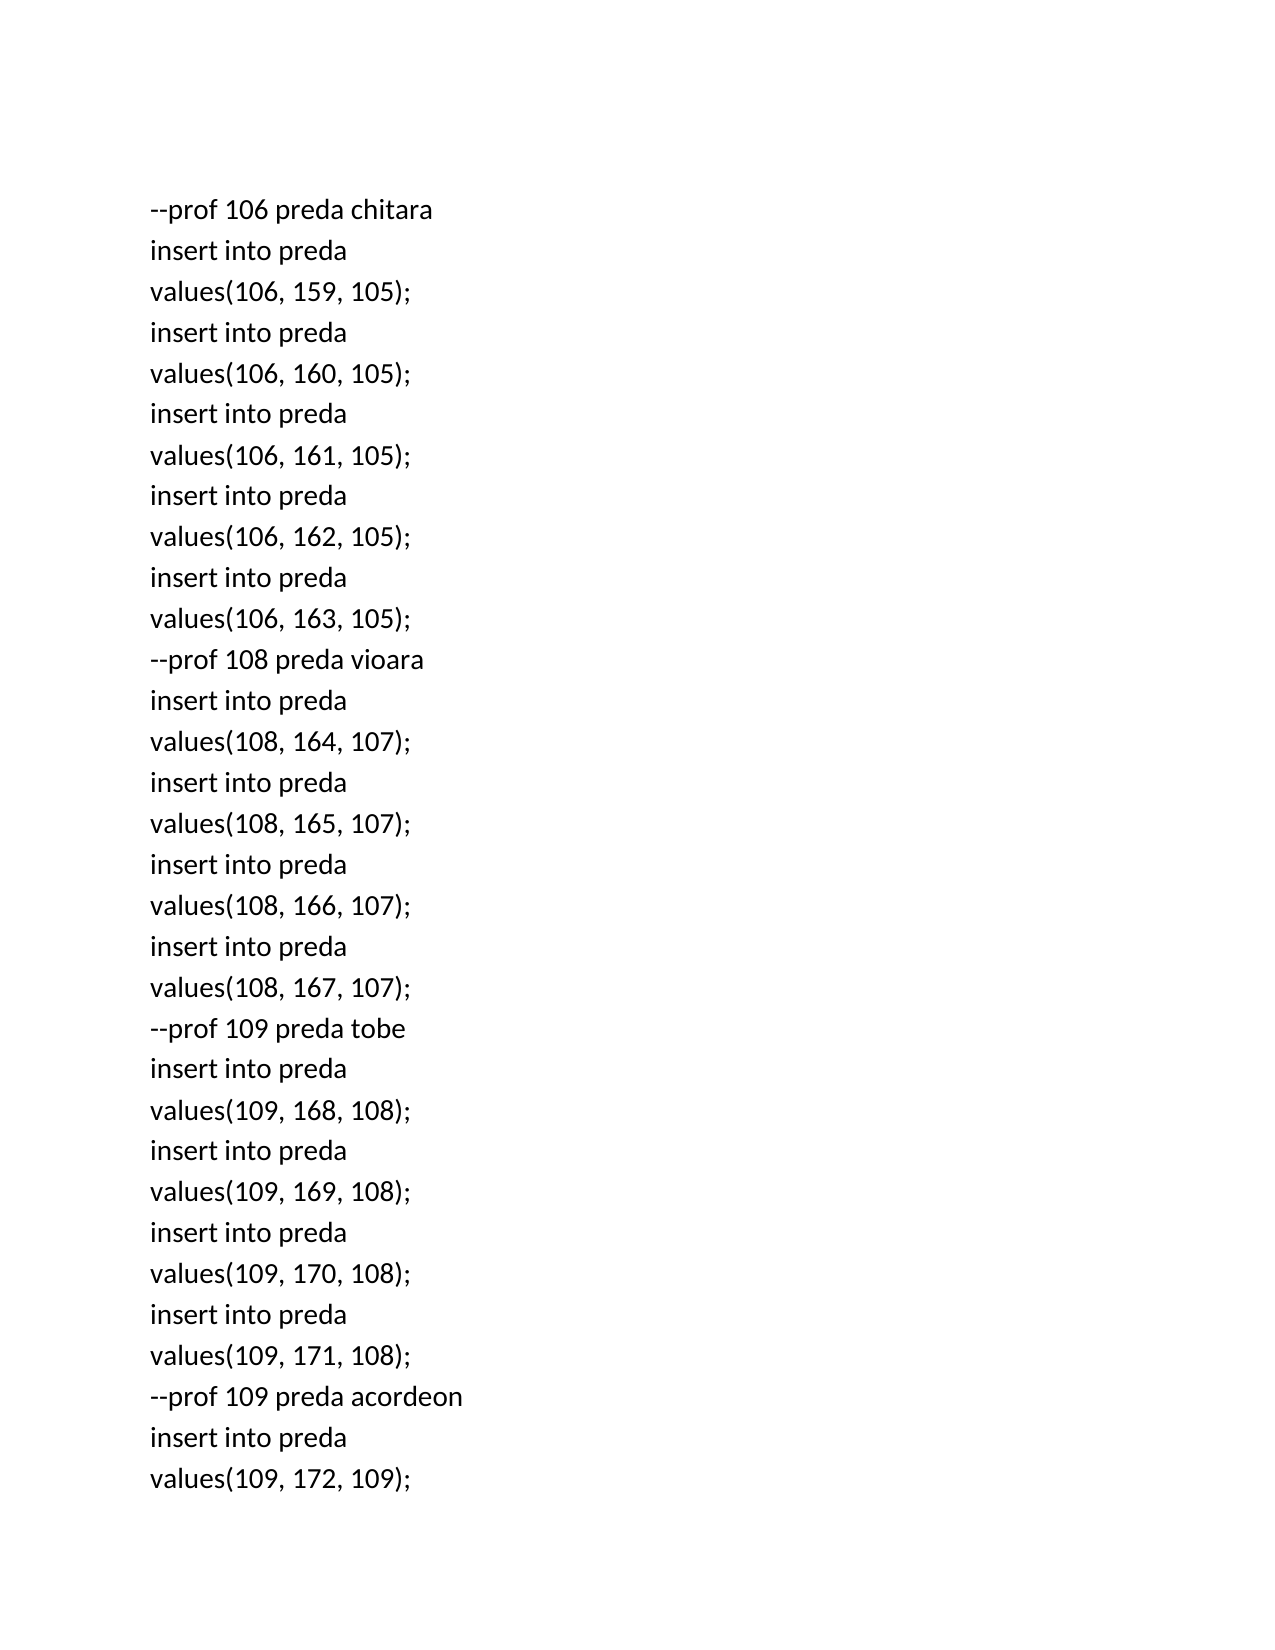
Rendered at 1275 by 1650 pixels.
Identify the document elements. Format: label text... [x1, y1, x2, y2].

text insert into preda [150, 232, 1125, 267]
text values(106, 161, 105); [150, 437, 1125, 472]
text --prof 109 preda tobe [150, 1010, 1125, 1045]
text values(108, 165, 107); [150, 805, 1125, 841]
text insert into preda [150, 1419, 1125, 1455]
text values(106, 159, 105); [150, 273, 1125, 308]
text insert into preda [150, 928, 1125, 963]
text insert into preda [150, 559, 1125, 595]
text values(108, 167, 107); [150, 969, 1125, 1004]
text insert into preda [150, 1051, 1125, 1086]
text insert into preda [150, 846, 1125, 882]
text --prof 106 preda chitara [150, 191, 1125, 227]
text --prof 109 preda acordeon [150, 1378, 1125, 1414]
text values(109, 172, 109); [150, 1460, 1125, 1496]
text insert into preda [150, 1214, 1125, 1250]
text values(106, 162, 105); [150, 518, 1125, 554]
text values(109, 170, 108); [150, 1255, 1125, 1291]
text insert into preda [150, 314, 1125, 349]
text insert into preda [150, 764, 1125, 800]
text values(106, 163, 105); [150, 600, 1125, 636]
text values(109, 171, 108); [150, 1337, 1125, 1373]
text insert into preda [150, 1132, 1125, 1168]
text insert into preda [150, 396, 1125, 431]
text insert into preda [150, 682, 1125, 718]
text values(108, 166, 107); [150, 887, 1125, 922]
text values(108, 164, 107); [150, 723, 1125, 759]
text insert into preda [150, 1296, 1125, 1332]
text --prof 108 preda vioara [150, 641, 1125, 677]
text values(109, 169, 108); [150, 1173, 1125, 1209]
text values(109, 168, 108); [150, 1092, 1125, 1127]
text values(106, 160, 105); [150, 355, 1125, 390]
text insert into preda [150, 477, 1125, 513]
